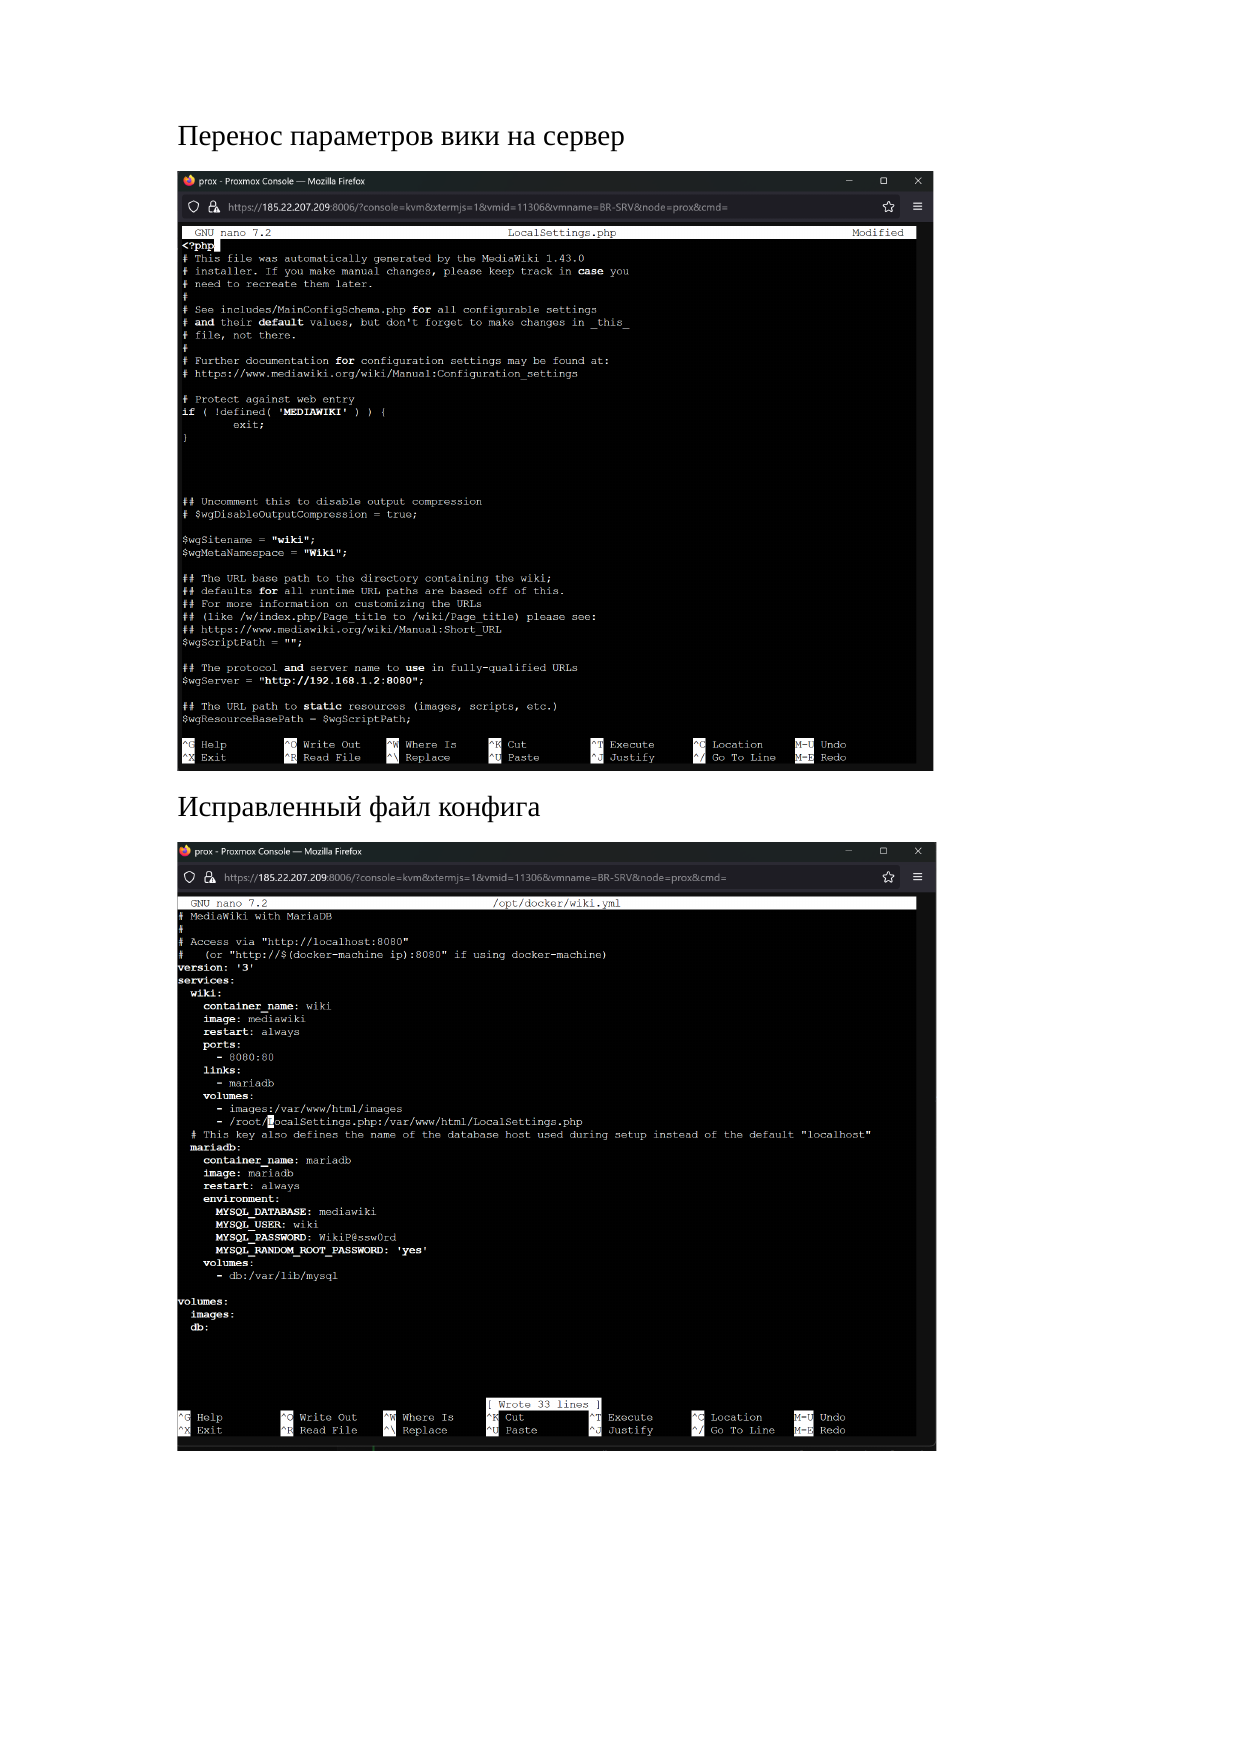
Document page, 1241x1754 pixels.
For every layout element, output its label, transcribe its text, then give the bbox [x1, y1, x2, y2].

text Исправленный файл конфига [177, 789, 1152, 823]
text Перенос параметров вики на сервер [177, 118, 1152, 152]
picture [177, 842, 937, 1451]
picture [177, 171, 934, 771]
